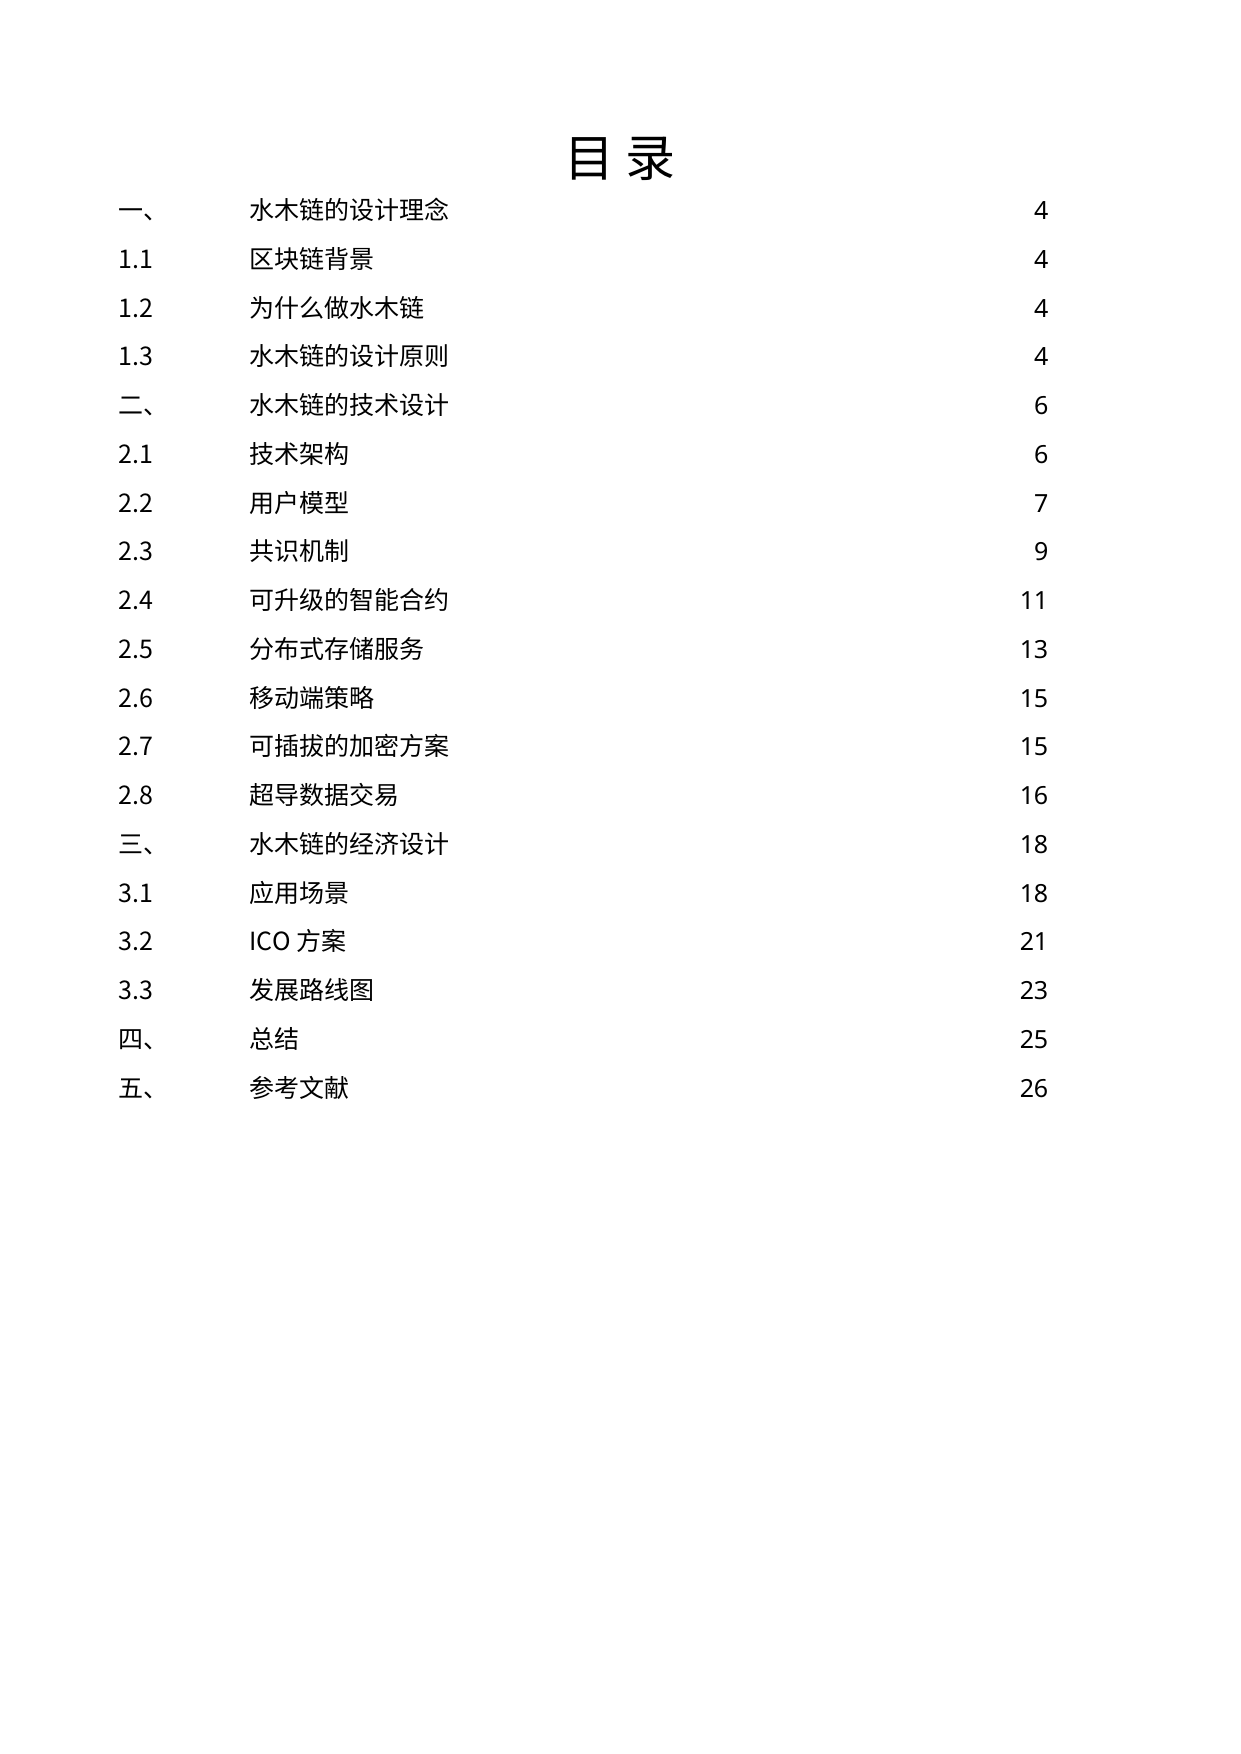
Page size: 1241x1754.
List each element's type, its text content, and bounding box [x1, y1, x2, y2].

text 1.1 区块链背景 4 [118, 239, 1122, 276]
text 2.3 共识机制 9 [118, 532, 1122, 568]
text 2.2 用户模型 7 [118, 483, 1122, 519]
text 3.2 ICO方案 21 [118, 922, 1122, 958]
text 三、 水木链的经济设计 18 [118, 824, 1122, 861]
text 3.1 应用场景 18 [118, 873, 1122, 909]
text 2.1 技术架构 6 [118, 434, 1122, 471]
text 2.5 分布式存储服务 13 [118, 629, 1122, 666]
text 2.6 移动端策略 15 [118, 678, 1122, 714]
text 2.8 超导数据交易 16 [118, 776, 1122, 812]
text 五、 参考文献 26 [118, 1068, 1122, 1104]
text 一、 水木链的设计理念 4 [118, 191, 1122, 227]
text 3.3 发展路线图 23 [118, 971, 1122, 1007]
text 1.3 水木链的设计原则 4 [118, 337, 1122, 373]
text 1.2 为什么做水木链 4 [118, 288, 1122, 324]
text 2.7 可插拔的加密方案 15 [118, 727, 1122, 763]
text 二、 水木链的技术设计 6 [118, 386, 1122, 422]
text 四、 总结 25 [118, 1019, 1122, 1056]
text 目 录 [118, 118, 1122, 191]
text 2.4 可升级的智能合约 11 [118, 581, 1122, 617]
